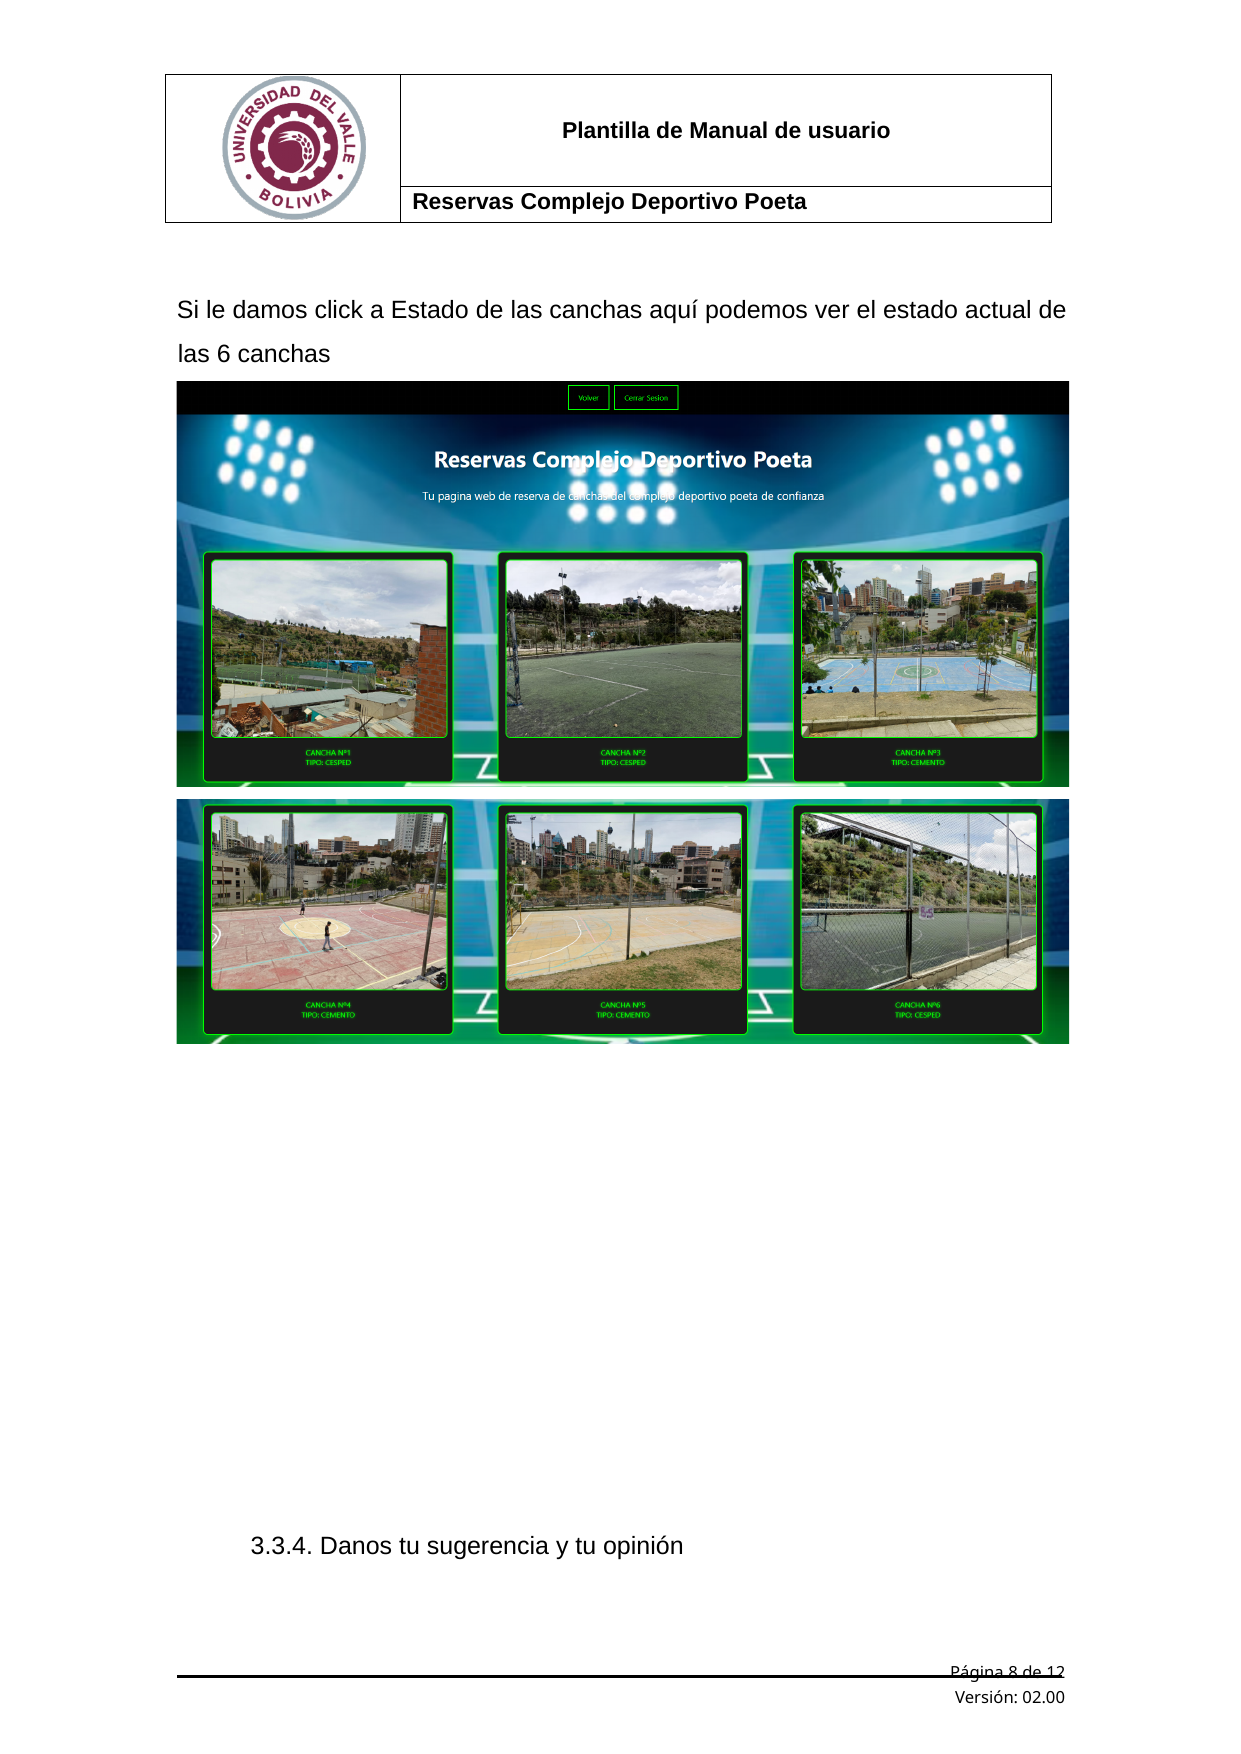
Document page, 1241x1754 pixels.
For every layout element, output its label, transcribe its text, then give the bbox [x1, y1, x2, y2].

picture [176, 381, 1070, 787]
text 3.3.4. Danos tu sugerencia y tu opinión [177, 1531, 1069, 1560]
picture [176, 799, 1070, 1044]
text Si le damos click a Estado de las canchas aquí podemos ver el estado actual de las 6 canchas [177, 296, 1069, 367]
picture [222, 76, 366, 220]
